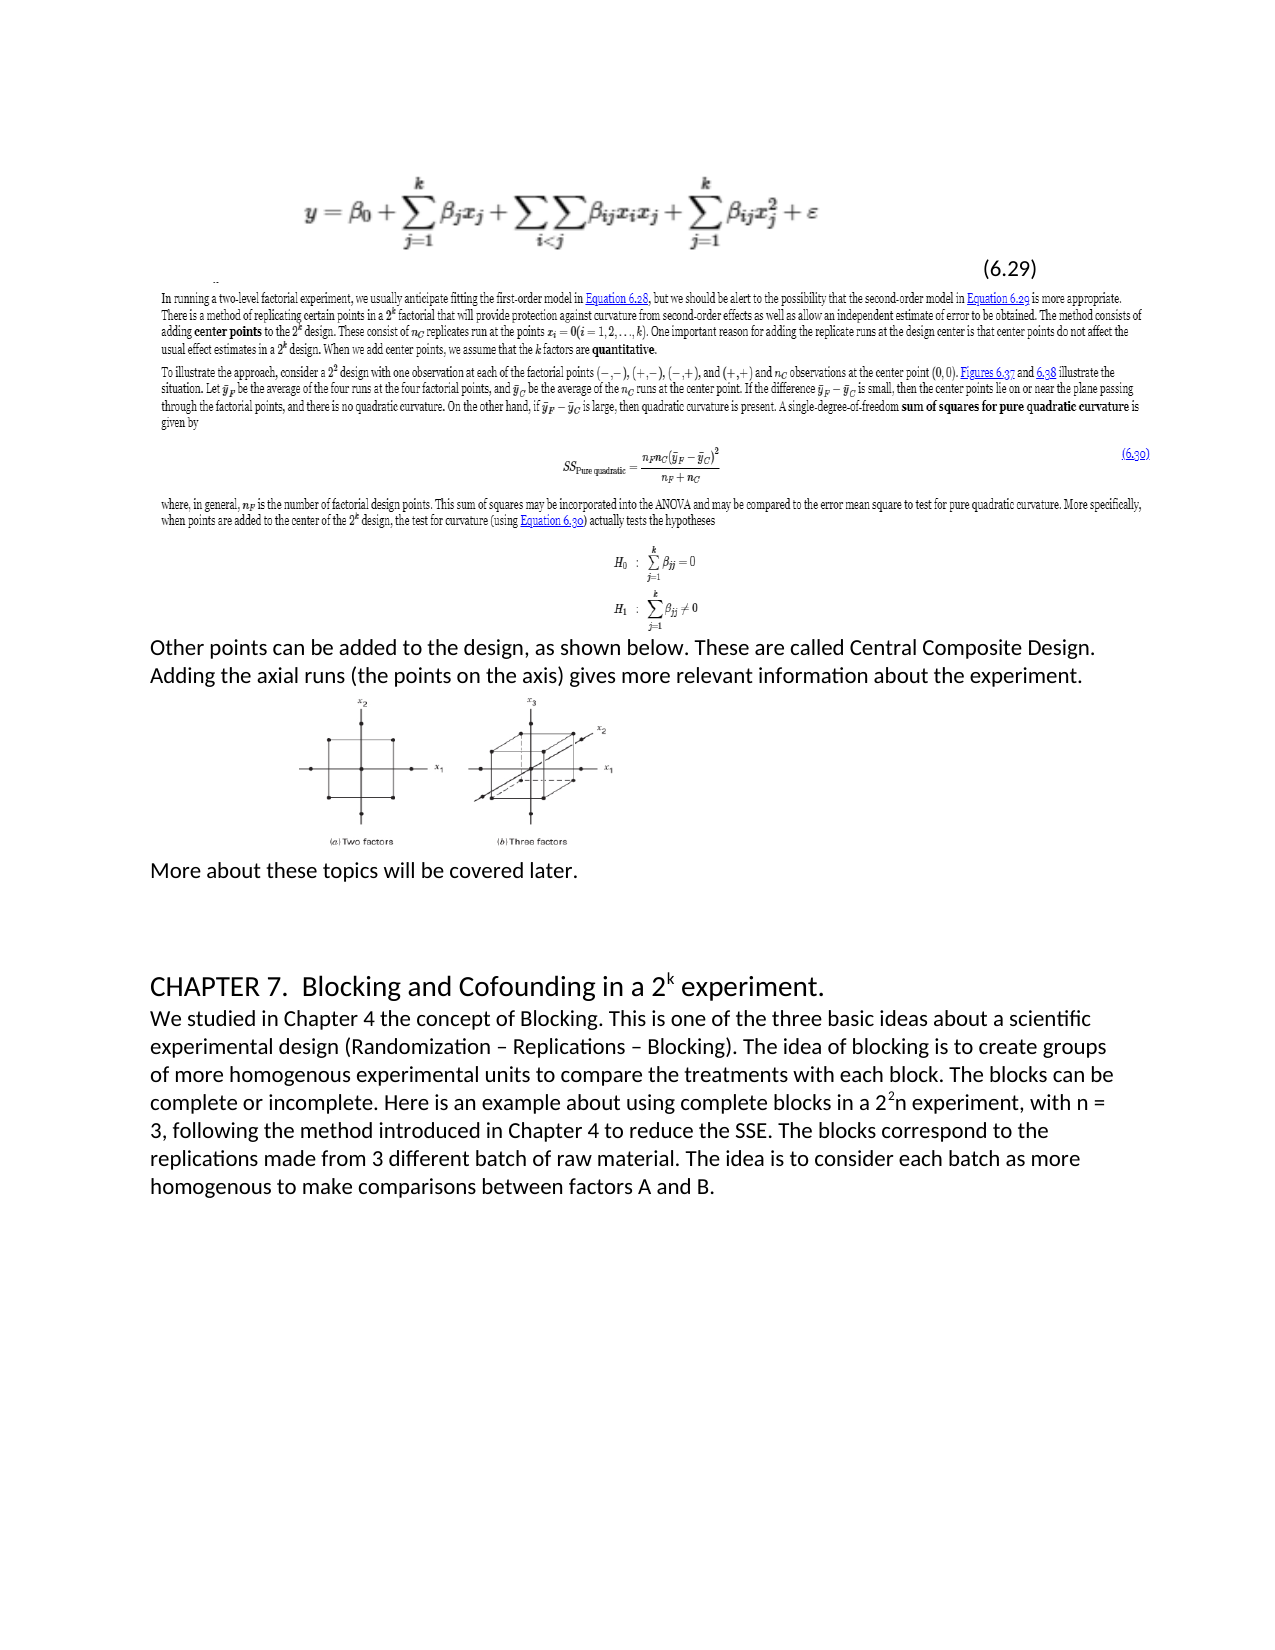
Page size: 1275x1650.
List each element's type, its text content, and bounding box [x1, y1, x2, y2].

picture [155, 150, 983, 277]
text More about these topics will be covered later. [150, 856, 1125, 884]
text CHAPTER 7. Blocking and Cofounding in a 2k experiment. [150, 968, 1125, 1004]
picture [150, 689, 798, 857]
text Other points can be added to the design, as shown below. These are called Central Composite Design. Adding the axial runs (the points on the axis) gives more relevant information about the experiment. [150, 634, 1125, 689]
picture [150, 282, 1158, 634]
text We studied in Chapter 4 the concept of Blocking. This is one of the three basic ideas about a scientific experimental design (Randomization – Replications – Blocking). The idea of blocking is to create groups of more homogenous experimental units to compare the treatments with each block. The blocks can be complete or incomplete. Here is an example about using complete blocks in a 22n experiment, with n = 3, following the method introduced in Chapter 4 to reduce the SSE. The blocks correspond to the replications made from 3 different batch of raw material. The idea is to consider each batch as more homogenous to make comparisons between factors A and B. [150, 1004, 1125, 1200]
